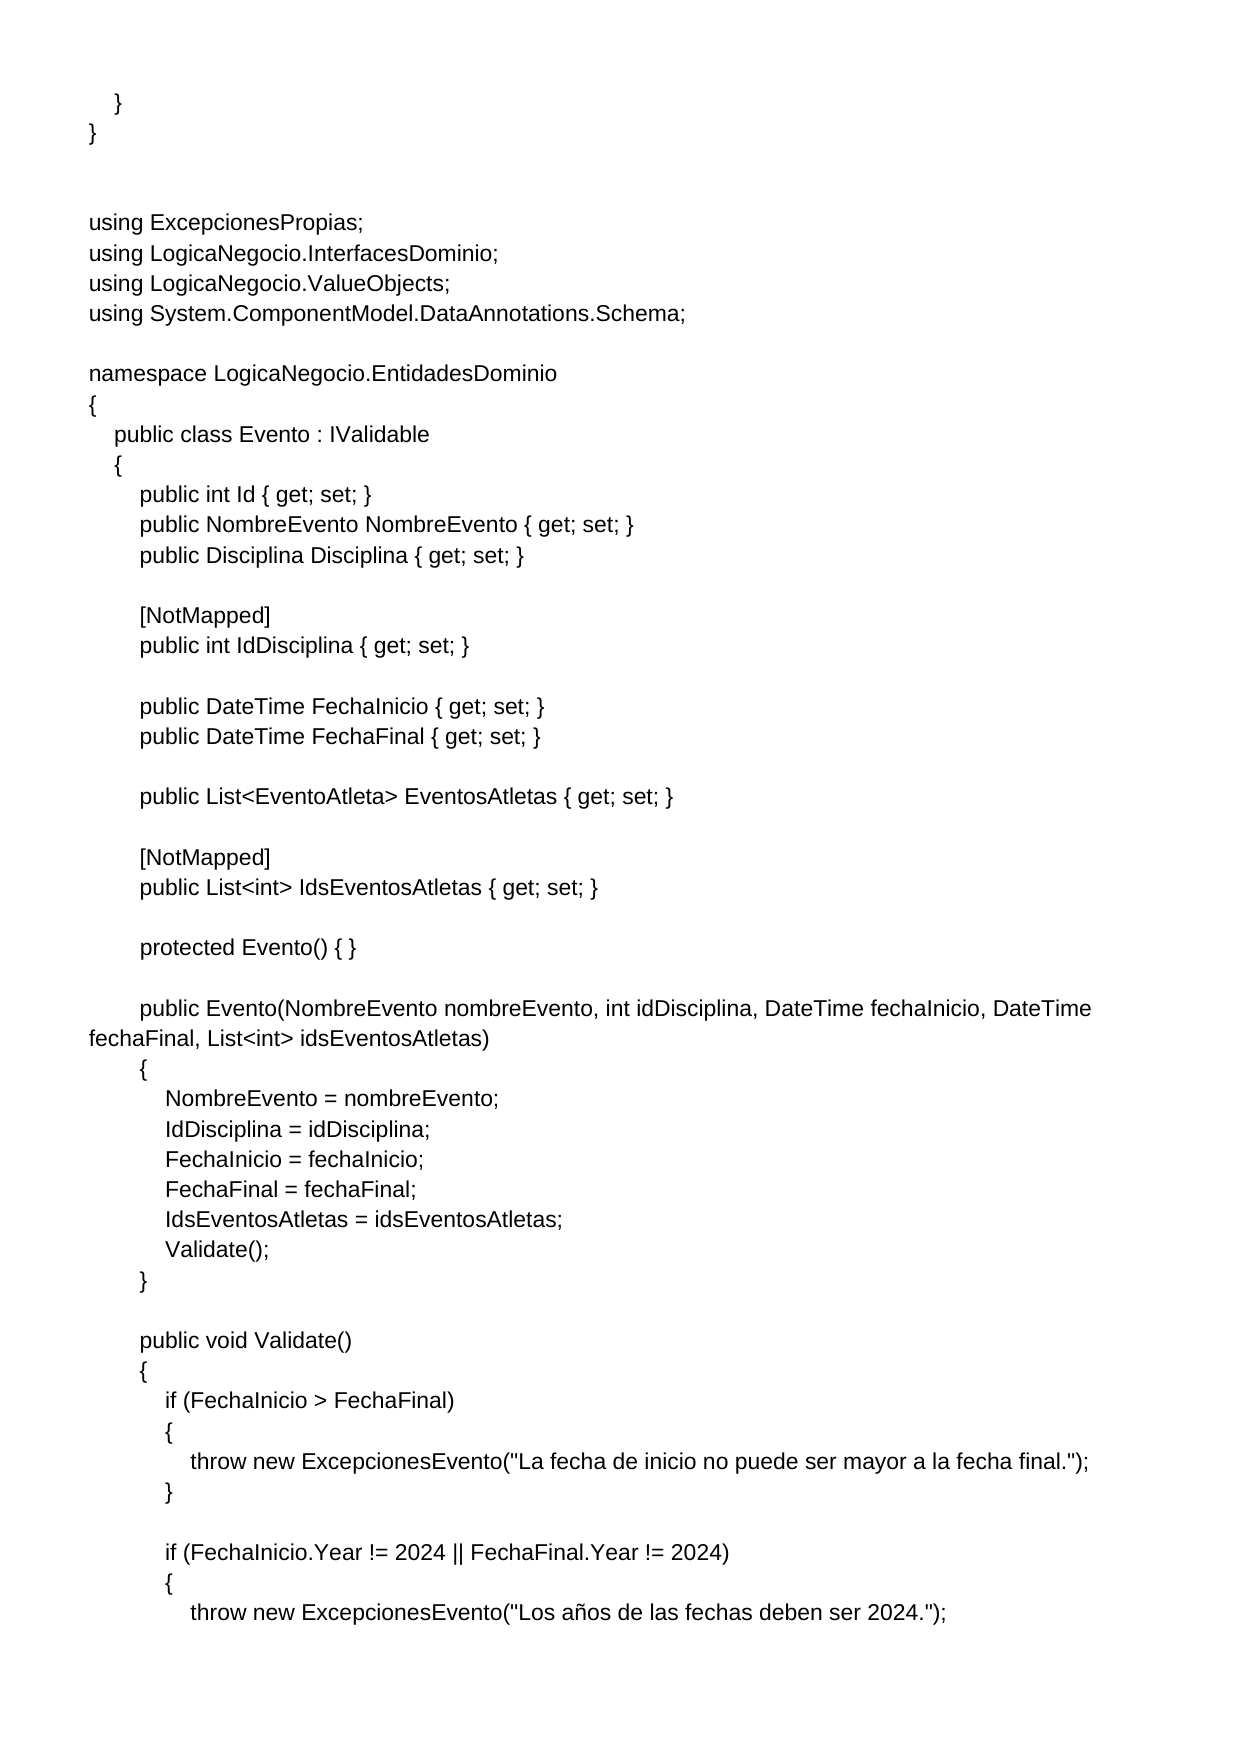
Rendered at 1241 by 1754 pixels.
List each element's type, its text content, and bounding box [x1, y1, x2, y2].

text using System.ComponentModel.DataAnnotations.Schema; [88, 300, 1169, 326]
text { [88, 1055, 1169, 1082]
text protected Evento() { } [88, 934, 1169, 961]
text using LogicaNegocio.InterfacesDominio; [88, 239, 1169, 266]
text } [88, 1267, 1169, 1293]
text { [88, 1418, 1169, 1444]
text { [88, 1357, 1169, 1384]
text } [88, 88, 1169, 115]
text } [88, 119, 1169, 145]
text { [88, 451, 1169, 477]
text { [88, 391, 1169, 417]
text throw new ExcepcionesEvento("Los años de las fechas deben ser 2024."); [88, 1599, 1169, 1625]
text if (FechaInicio > FechaFinal) [88, 1387, 1169, 1414]
text namespace LogicaNegocio.EntidadesDominio [88, 360, 1169, 387]
text public class Evento : IValidable [88, 421, 1169, 447]
text { [88, 1569, 1169, 1595]
text public DateTime FechaFinal { get; set; } [88, 723, 1169, 749]
text Validate(); [88, 1236, 1169, 1263]
text [NotMapped] [88, 602, 1169, 628]
text using LogicaNegocio.ValueObjects; [88, 270, 1169, 296]
text IdDisciplina = idDisciplina; [88, 1116, 1169, 1142]
text public NombreEvento NombreEvento { get; set; } [88, 511, 1169, 538]
text IdsEventosAtletas = idsEventosAtletas; [88, 1206, 1169, 1233]
text public List<EventoAtleta> EventosAtletas { get; set; } [88, 783, 1169, 810]
text public void Validate() [88, 1327, 1169, 1353]
text public Disciplina Disciplina { get; set; } [88, 542, 1169, 568]
text } [88, 1478, 1169, 1504]
text public int Id { get; set; } [88, 481, 1169, 508]
text public int IdDisciplina { get; set; } [88, 632, 1169, 659]
text throw new ExcepcionesEvento("La fecha de inicio no puede ser mayor a la fecha final."); [88, 1448, 1169, 1474]
text public Evento(NombreEvento nombreEvento, int idDisciplina, DateTime fechaInicio, DateTime fechaFinal, List<int> idsEventosAtletas) [88, 995, 1169, 1051]
text using ExcepcionesPropias; [88, 209, 1169, 236]
text public List<int> IdsEventosAtletas { get; set; } [88, 874, 1169, 900]
text FechaFinal = fechaFinal; [88, 1176, 1169, 1202]
text FechaInicio = fechaInicio; [88, 1146, 1169, 1172]
text [NotMapped] [88, 844, 1169, 870]
text if (FechaInicio.Year != 2024 || FechaFinal.Year != 2024) [88, 1538, 1169, 1565]
text public DateTime FechaInicio { get; set; } [88, 693, 1169, 719]
text NombreEvento = nombreEvento; [88, 1085, 1169, 1112]
